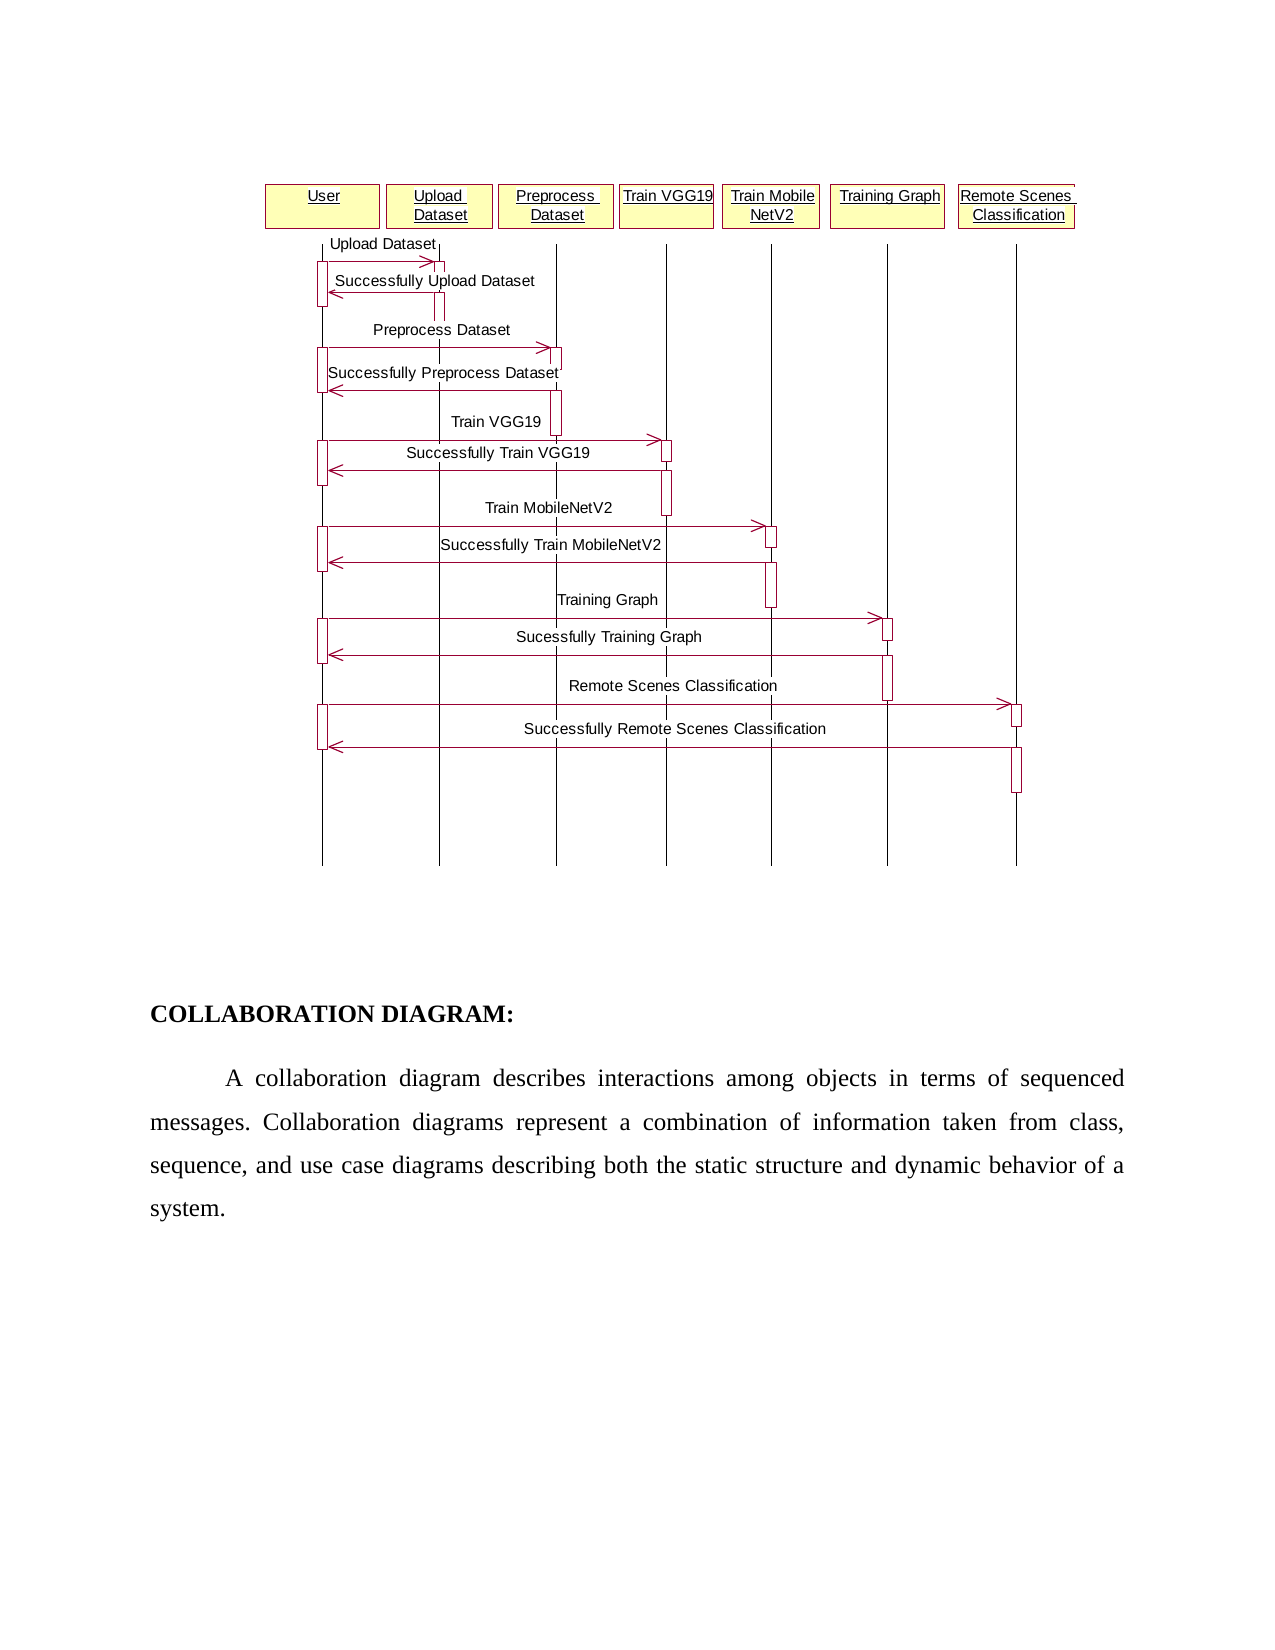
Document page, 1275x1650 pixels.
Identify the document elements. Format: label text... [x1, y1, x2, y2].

text A collaboration diagram describes interactions among objects in terms of sequenced messages. Collaboration diagrams represent a combination of information taken from class, sequence, and use case diagrams describing both the static structure and dynamic behavior of a system. [150, 1063, 1125, 1222]
text COLLABORATION DIAGRAM: [150, 999, 1125, 1028]
